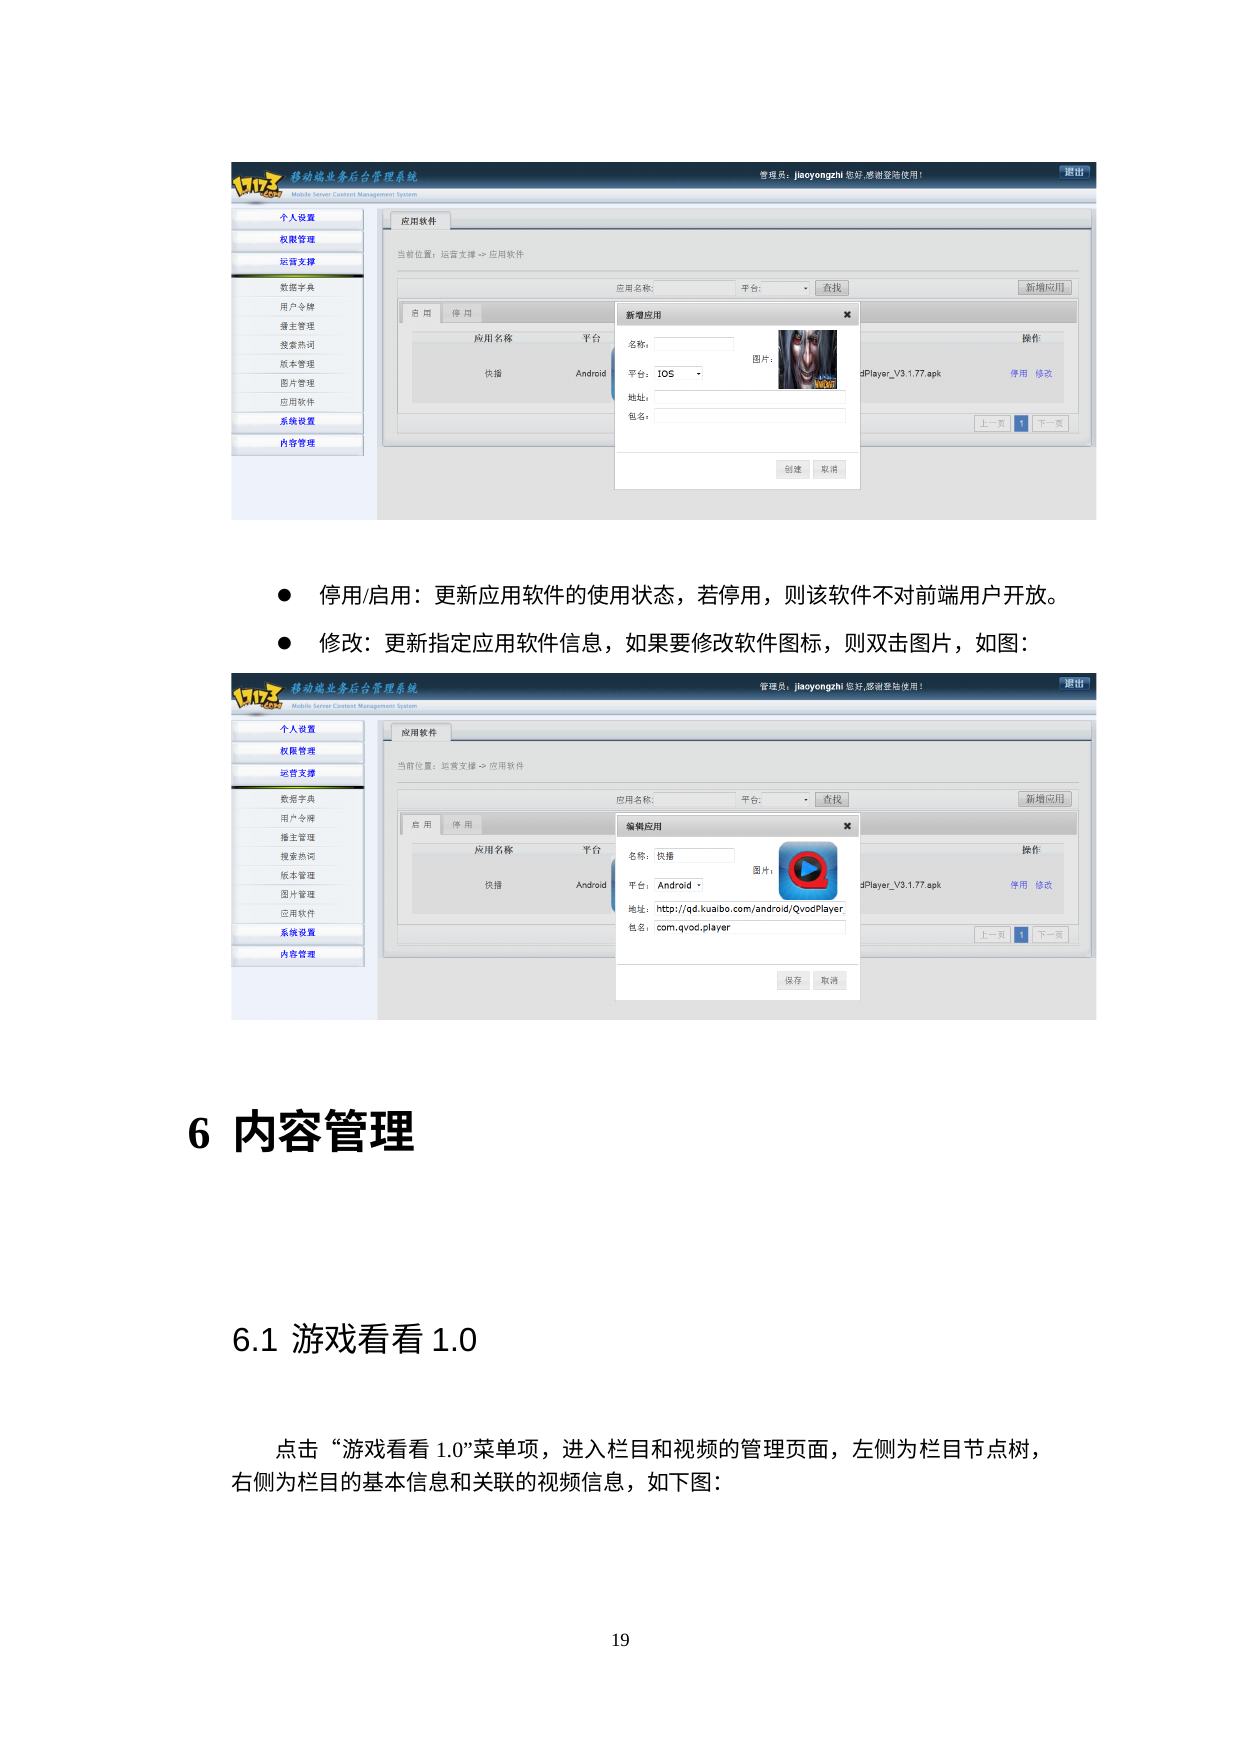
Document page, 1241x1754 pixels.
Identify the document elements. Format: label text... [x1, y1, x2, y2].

list 内容管理 [187, 1079, 1053, 1177]
picture [231, 162, 1097, 520]
list 修改：更新指定应用软件信息，如果要修改软件图标，则双击图片，如图： [276, 626, 1053, 658]
text 点击“游戏看看1.0”菜单项，进入栏目和视频的管理页面，左侧为栏目节点树，右侧为栏目的基本信息和关联的视频信息，如下图： [231, 1432, 1053, 1497]
picture [231, 673, 1097, 1020]
subtitle 游戏看看1.0 [232, 1305, 1053, 1370]
list 停用/启用：更新应用软件的使用状态，若停用，则该软件不对前端用户开放。 [276, 577, 1053, 610]
